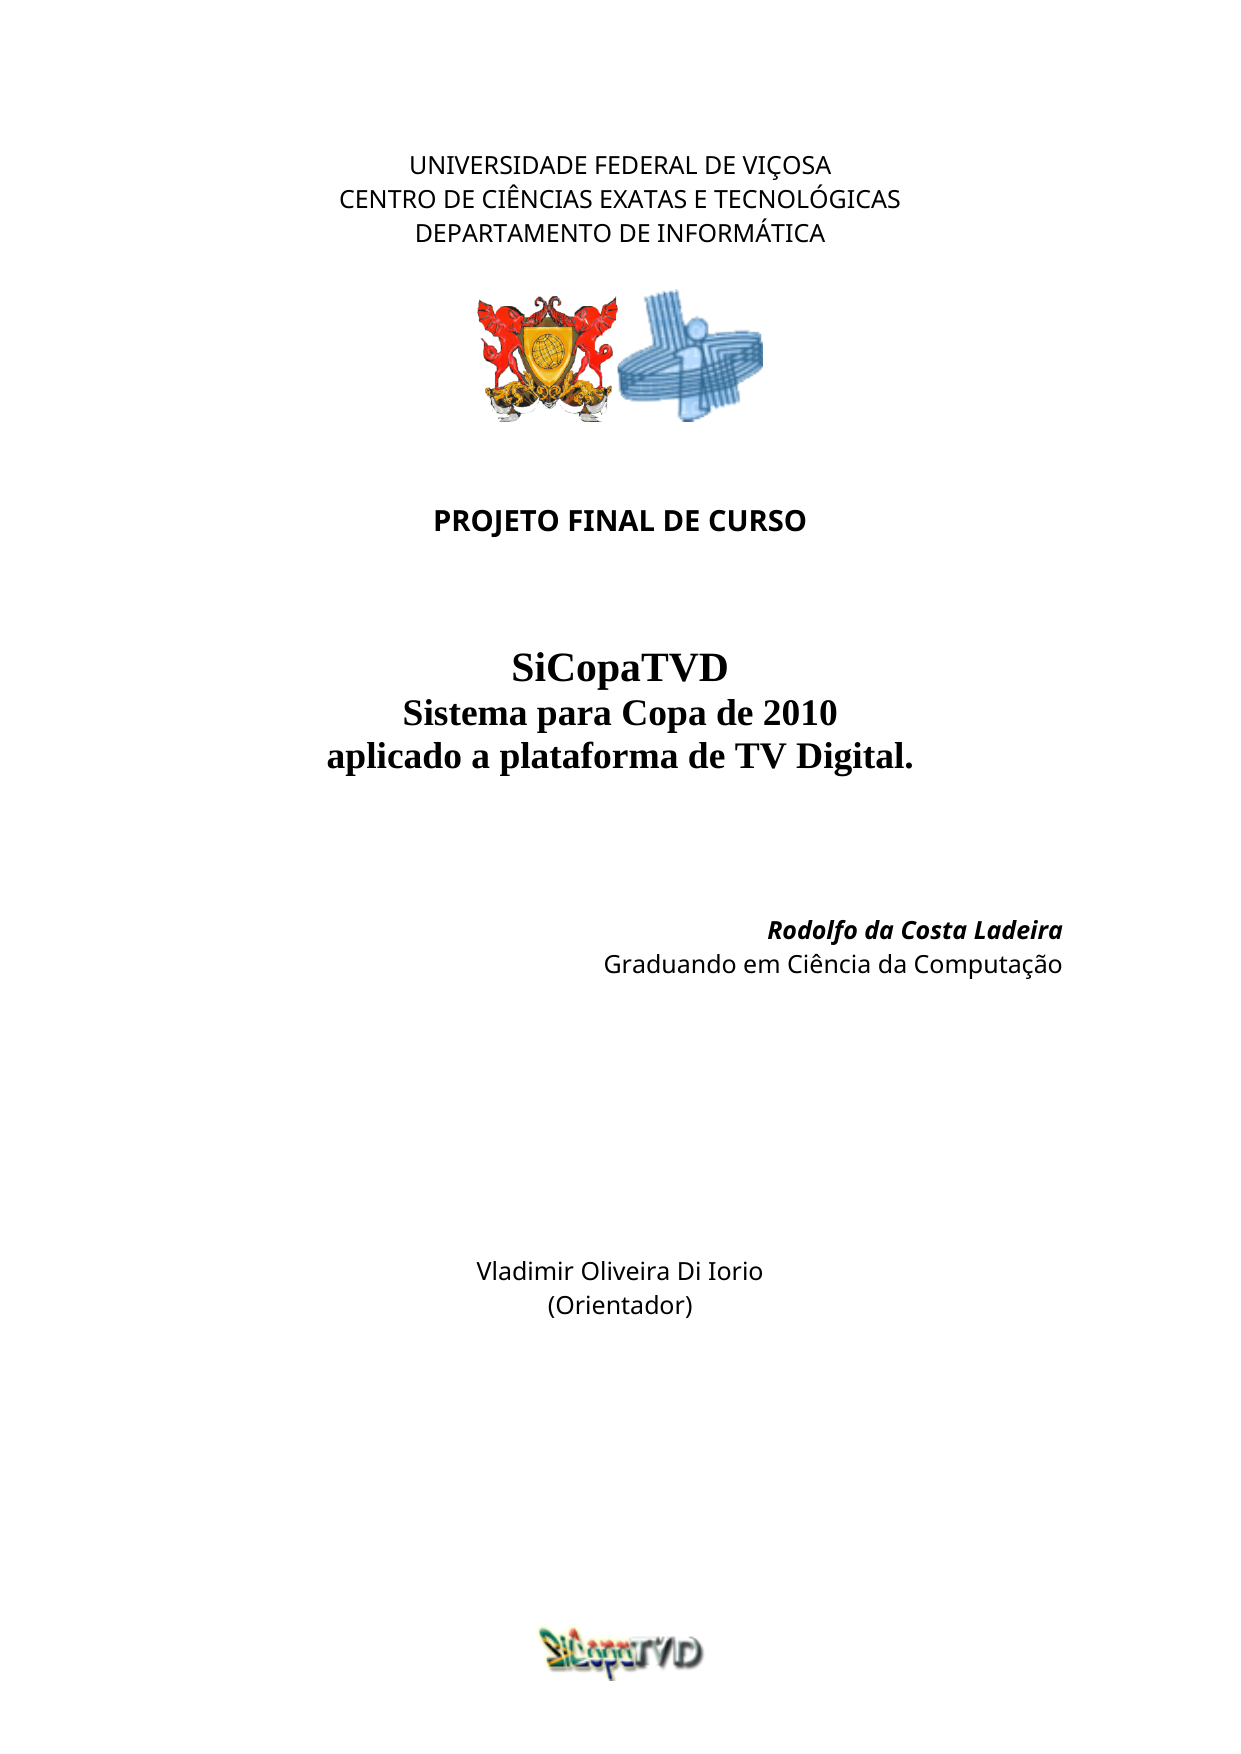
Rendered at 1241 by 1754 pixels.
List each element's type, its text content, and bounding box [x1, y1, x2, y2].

text Sistema para Copa de 2010 [177, 690, 1063, 733]
text SiCopaTVD [177, 642, 1063, 690]
text UNIVERSIDADE FEDERAL DE VIÇOSA [177, 148, 1063, 182]
text PROJETO FINAL DE CURSO [177, 501, 1063, 540]
text Vladimir Oliveira Di Iorio [177, 1253, 1063, 1288]
picture [535, 1623, 706, 1681]
text Rodolfo da Costa Ladeira [177, 913, 1063, 947]
text (Orientador) [177, 1288, 1063, 1322]
text CENTRO DE CIÊNCIAS EXATAS E TECNOLÓGICAS [177, 182, 1063, 216]
text aplicado a plataforma de TV Digital. [177, 733, 1063, 777]
text Graduando em Ciência da Computação [177, 947, 1063, 981]
picture [477, 289, 763, 422]
text DEPARTAMENTO DE INFORMÁTICA [177, 216, 1063, 250]
